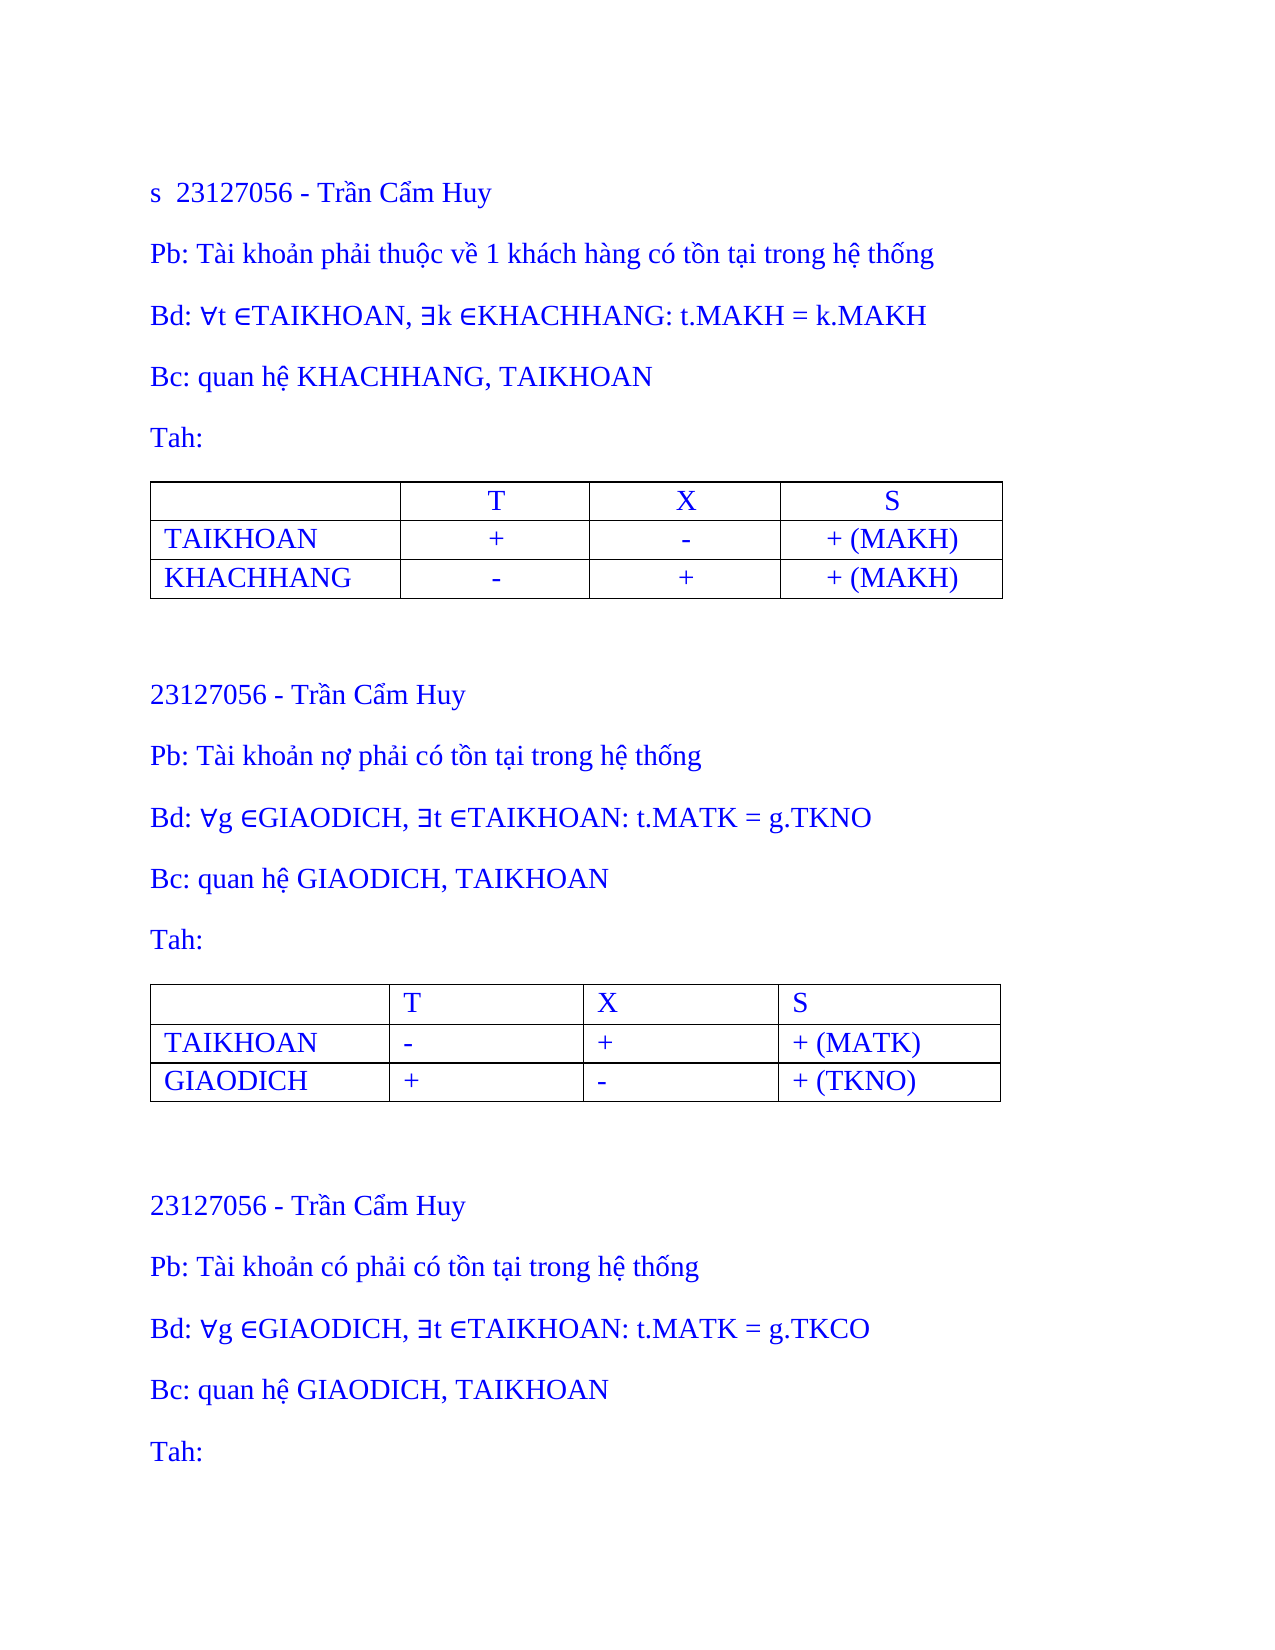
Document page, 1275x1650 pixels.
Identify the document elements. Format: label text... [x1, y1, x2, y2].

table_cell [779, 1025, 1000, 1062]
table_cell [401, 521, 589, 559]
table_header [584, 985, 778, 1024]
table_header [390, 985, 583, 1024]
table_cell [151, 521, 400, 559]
text Tah: [150, 1434, 1125, 1467]
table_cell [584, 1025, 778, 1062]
text Pb: Tài khoản có phải có tồn tại trong hệ thống [150, 1249, 1125, 1283]
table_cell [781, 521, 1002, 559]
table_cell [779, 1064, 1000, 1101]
text s 23127056 - Trần Cẩm Huy [150, 175, 1125, 208]
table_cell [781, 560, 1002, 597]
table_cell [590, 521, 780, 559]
text 23127056 - Trần Cẩm Huy [150, 677, 1125, 711]
text 23127056 - Trần Cẩm Huy [150, 1188, 1125, 1222]
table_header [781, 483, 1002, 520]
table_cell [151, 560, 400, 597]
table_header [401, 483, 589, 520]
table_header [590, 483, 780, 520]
text Bc: quan hệ GIAODICH, TAIKHOAN [150, 1372, 1125, 1406]
text Bc: quan hệ KHACHHANG, TAIKHOAN [150, 359, 1125, 393]
text Pb: Tài khoản nợ phải có tồn tại trong hệ thống [150, 738, 1125, 772]
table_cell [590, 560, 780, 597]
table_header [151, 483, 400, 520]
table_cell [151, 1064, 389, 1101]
text Pb: Tài khoản phải thuộc về 1 khách hàng có tồn tại trong hệ thống [150, 236, 1125, 270]
text Tah: [150, 922, 1125, 956]
text Bd: ∀g ∈GIAODICH, ∃t ∈TAIKHOAN: t.MATK = g.TKNO [150, 799, 1125, 833]
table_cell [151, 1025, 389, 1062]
text Bd: ∀t ∈TAIKHOAN, ∃k ∈KHACHHANG: t.MAKH = k.MAKH [150, 297, 1125, 331]
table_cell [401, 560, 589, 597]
text Bc: quan hệ GIAODICH, TAIKHOAN [150, 861, 1125, 895]
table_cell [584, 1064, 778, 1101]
text Bd: ∀g ∈GIAODICH, ∃t ∈TAIKHOAN: t.MATK = g.TKCO [150, 1311, 1125, 1345]
text Tah: [150, 420, 1125, 454]
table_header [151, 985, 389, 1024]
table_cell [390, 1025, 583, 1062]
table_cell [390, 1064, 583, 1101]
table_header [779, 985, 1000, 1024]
